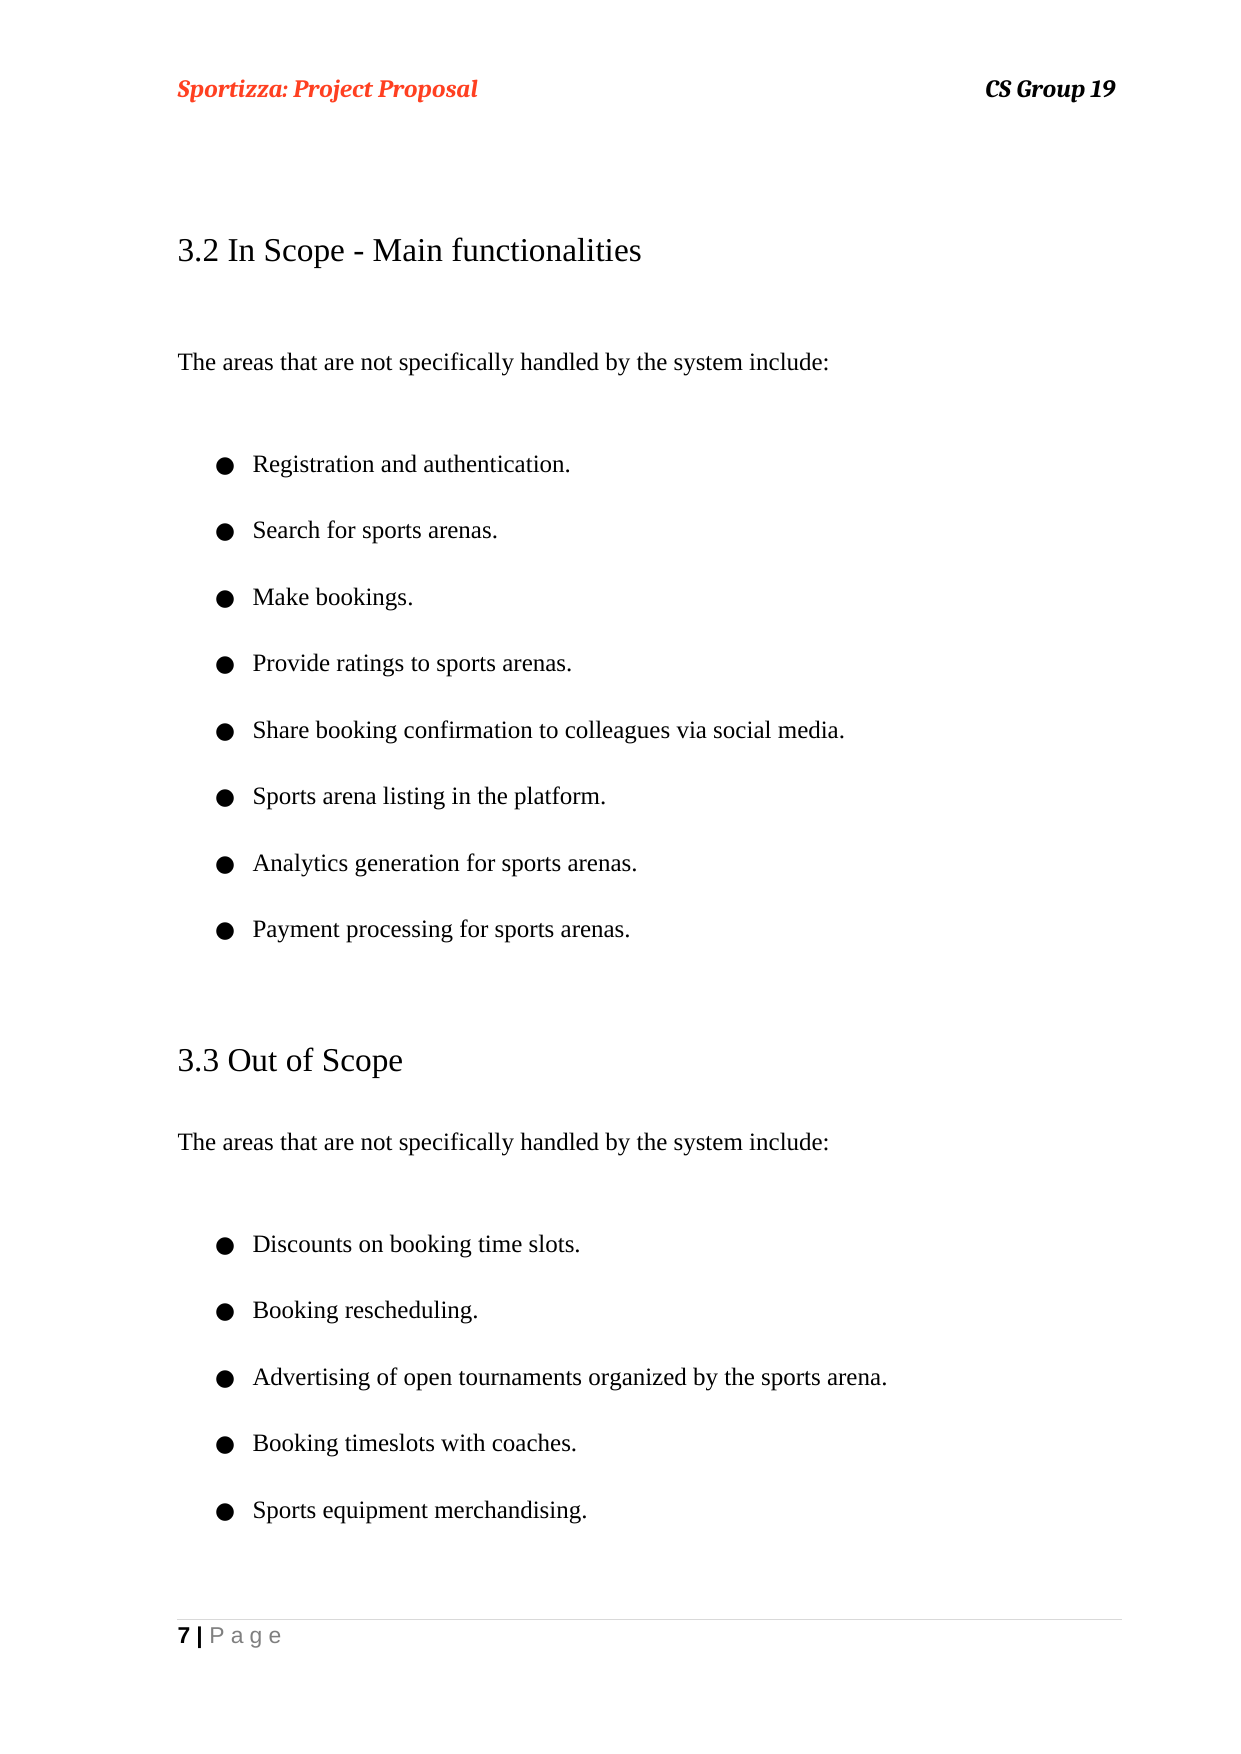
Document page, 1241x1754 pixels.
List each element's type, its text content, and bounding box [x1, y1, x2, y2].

list Registration and authentication. [215, 438, 1122, 485]
list Share booking confirmation to colleagues via social media. [215, 704, 1122, 751]
list Payment processing for sports arenas. [215, 904, 1122, 951]
list Booking rescheduling. [215, 1285, 1122, 1332]
text The areas that are not specifically handled by the system include: [177, 347, 1122, 376]
text The areas that are not specifically handled by the system include: [177, 1127, 1122, 1156]
list Sports arena listing in the platform. [215, 771, 1122, 818]
list Search for sports arenas. [215, 505, 1122, 552]
subtitle 3.2 In Scope - Main functionalities [177, 230, 1122, 269]
list Provide ratings to sports arenas. [215, 638, 1122, 685]
list Sports equipment merchandising. [215, 1484, 1122, 1531]
list Discounts on booking time slots. [215, 1218, 1122, 1265]
list Analytics generation for sports arenas. [215, 837, 1122, 884]
list Advertising of open tournaments organized by the sports arena. [215, 1351, 1122, 1398]
list Booking timeslots with coaches. [215, 1418, 1122, 1465]
subtitle 3.3 Out of Scope [177, 1041, 1122, 1079]
list Make bookings. [215, 571, 1122, 618]
